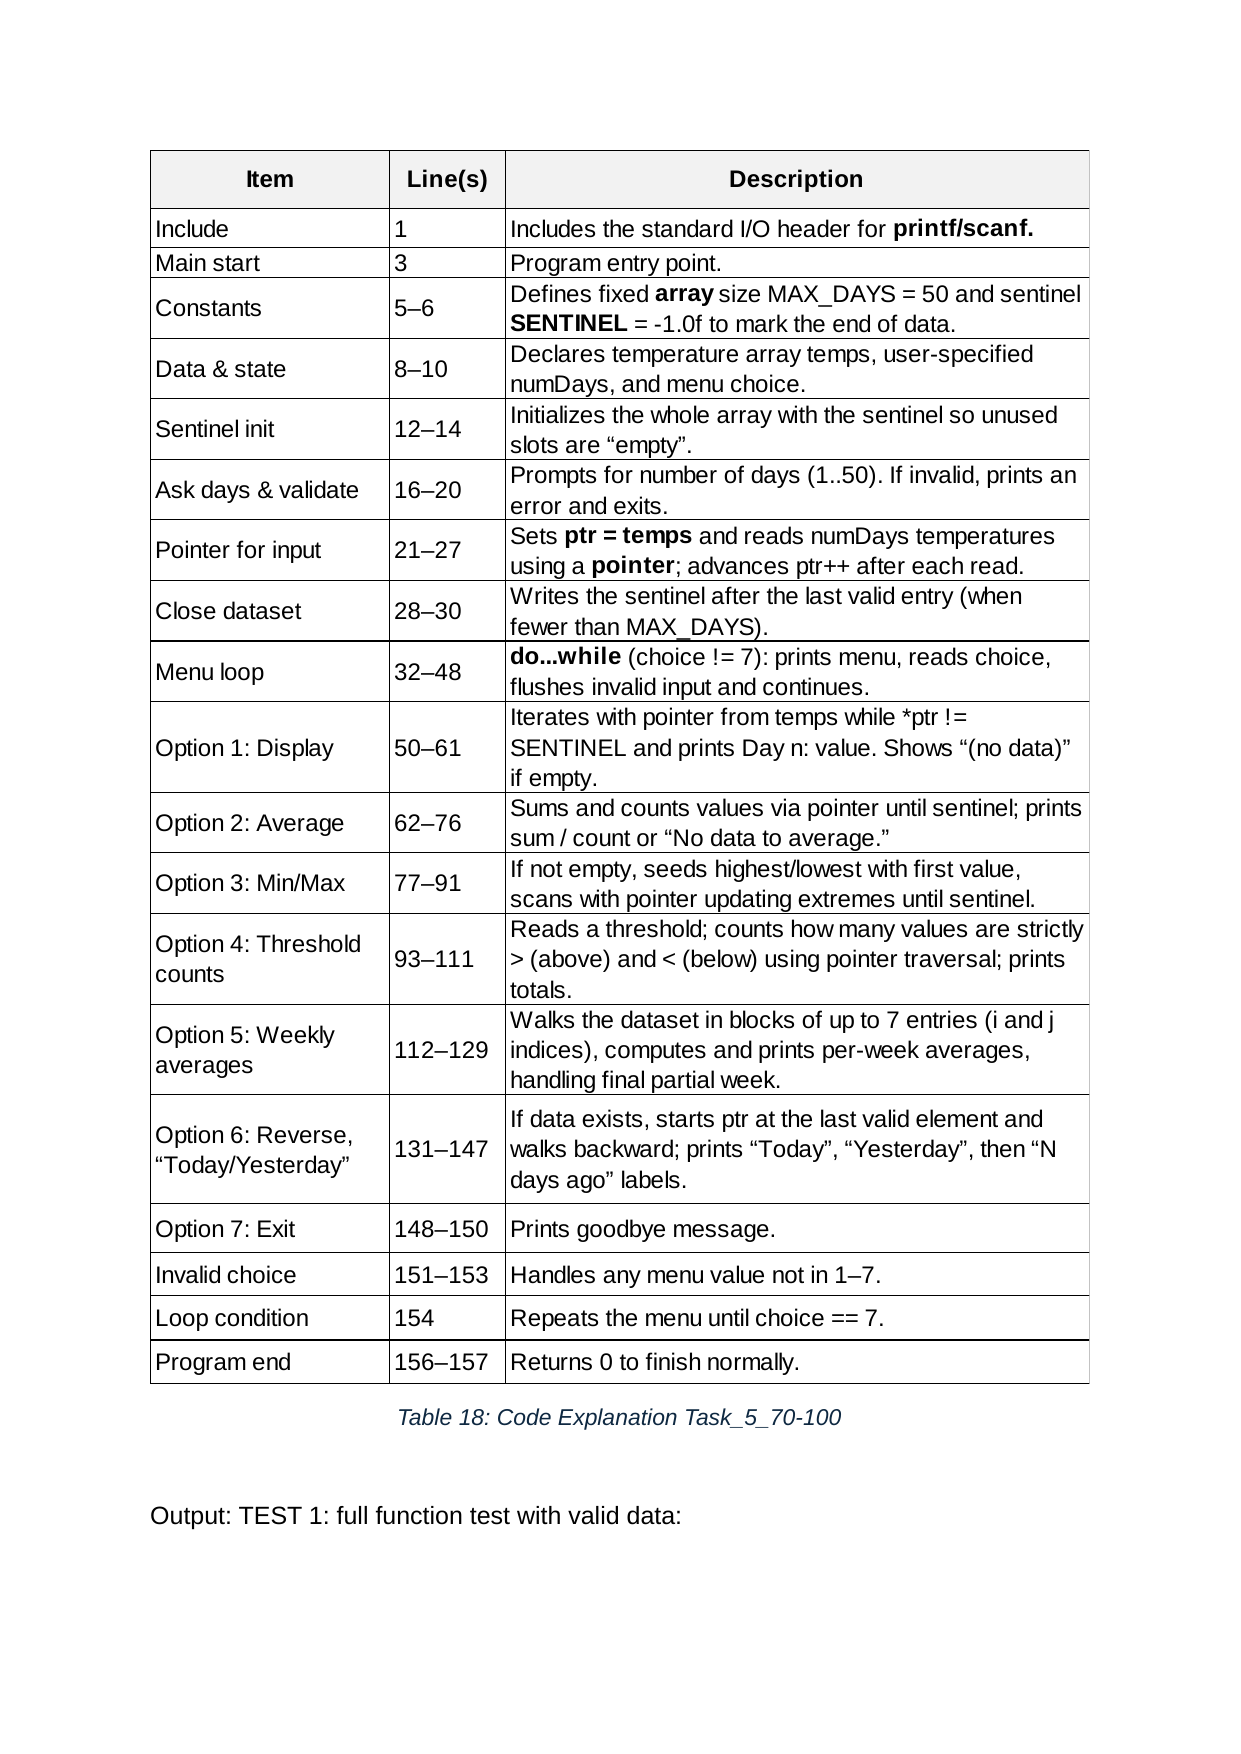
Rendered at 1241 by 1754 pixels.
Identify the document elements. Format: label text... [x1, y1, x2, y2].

text Output: TEST 1: full function test with valid data: [150, 1501, 1090, 1530]
